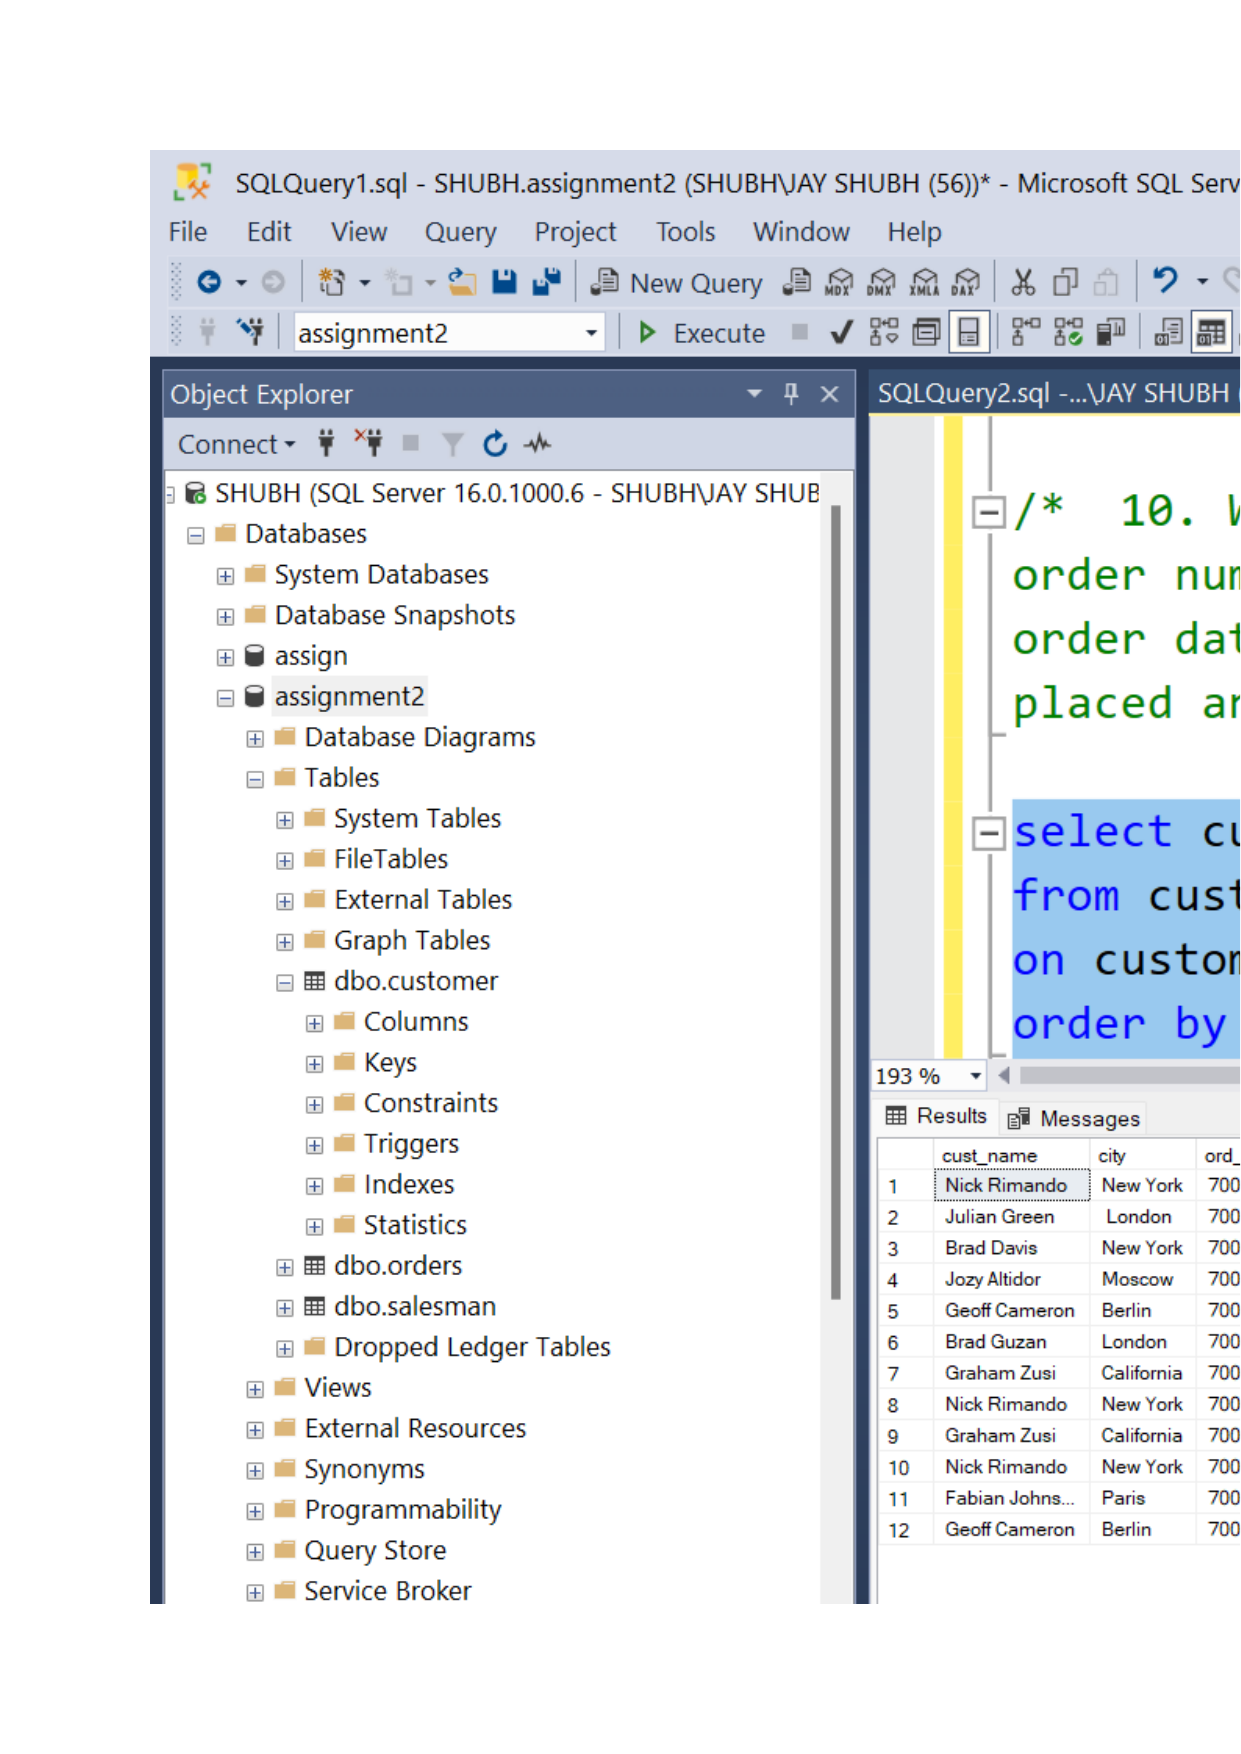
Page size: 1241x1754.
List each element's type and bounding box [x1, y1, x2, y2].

picture [150, 150, 1241, 1604]
